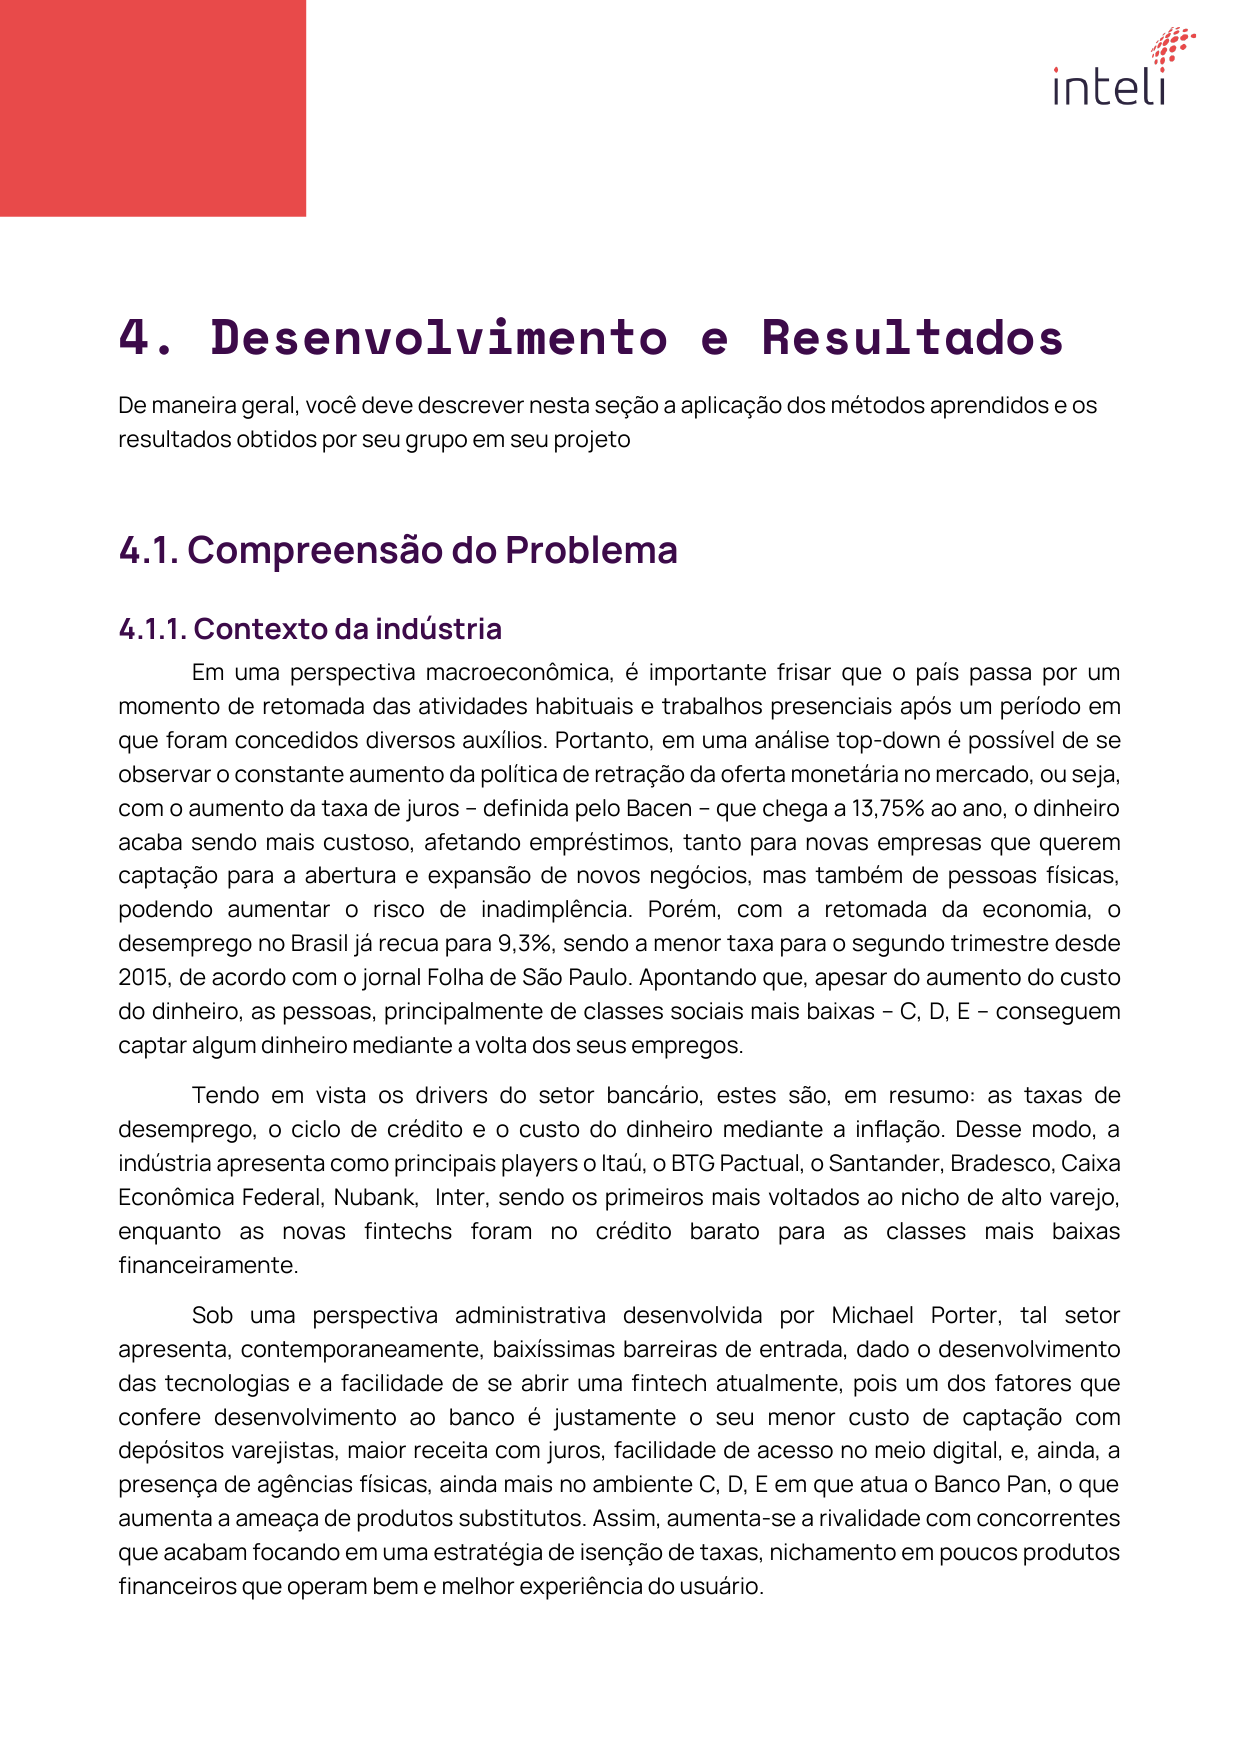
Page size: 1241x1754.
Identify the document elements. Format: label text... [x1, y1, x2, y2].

subtitle 4.1.1. Contexto da indústria [118, 608, 1122, 648]
subtitle 4.1. Compreensão do Problema [118, 524, 1122, 575]
text Tendo em vista os drivers do setor bancário, estes são, em resumo: as taxas de desemprego, o ciclo de crédito e o custo do dinheiro mediante a inflação. Desse modo, a indústria apresenta como principais players o Itaú, o BTG Pactual, o Santander, Bradesco, Caixa Econômica Federal, Nubank, Inter, sendo os primeiros mais voltados ao nicho de alto varejo, enquanto as novas fintechs foram no crédito barato para as classes mais baixas financeiramente. [118, 1246, 1122, 1280]
picture [1054, 27, 1197, 105]
subtitle 4. Desenvolvimento e Resultados [118, 298, 1122, 372]
picture [0, 0, 307, 217]
text De maneira geral, você deve descrever nesta seção a aplicação dos métodos aprendidos e os resultados obtidos por seu grupo em seu projeto [118, 389, 1122, 454]
